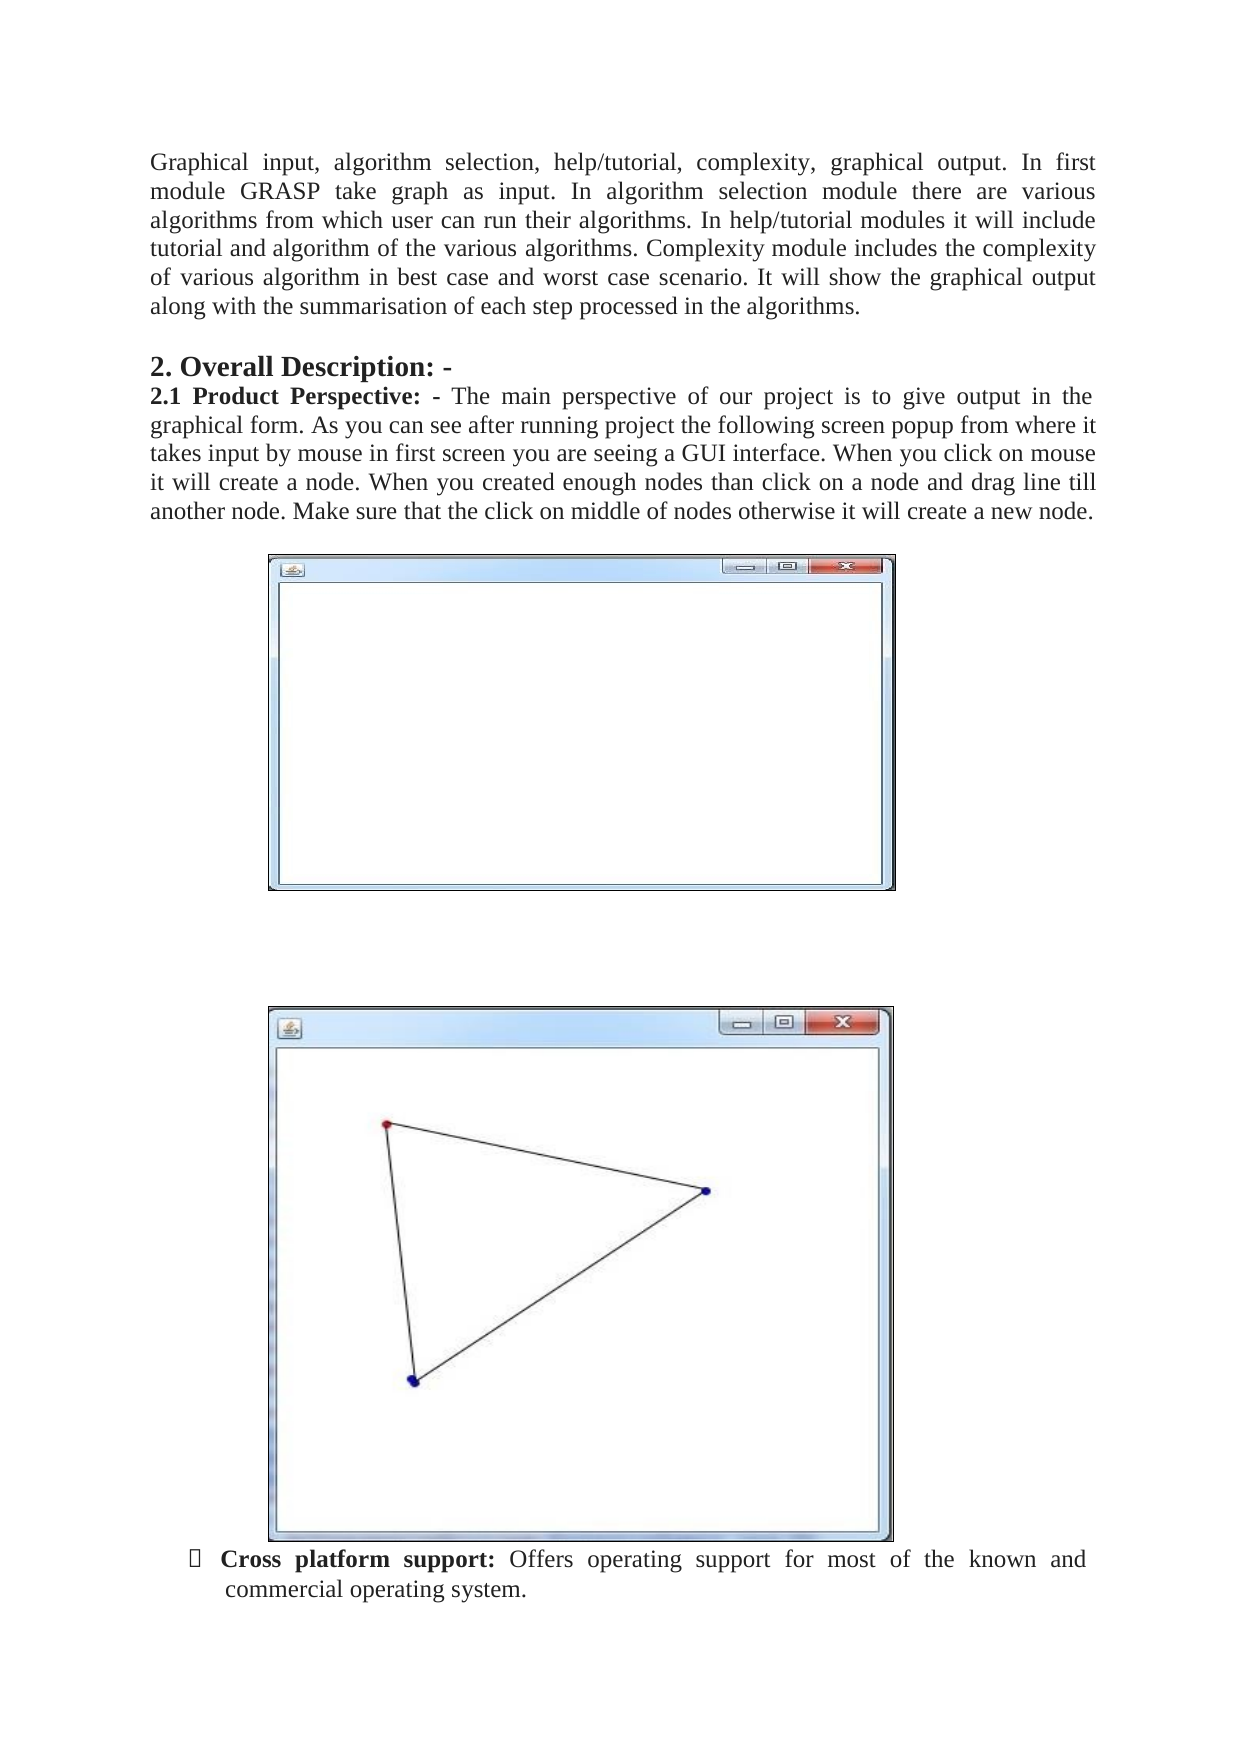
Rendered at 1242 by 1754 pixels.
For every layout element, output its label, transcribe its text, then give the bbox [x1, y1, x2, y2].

picture [269, 1007, 893, 1541]
picture [269, 555, 895, 890]
text 2.1 Product Perspective: - The main perspective of our project is to give output in the [150, 383, 1096, 410]
text 2. Overall Description: - [150, 349, 457, 383]
text graphical form. As you can see after running project the following screen popup from where it takes input by mouse in first screen you are seeing a GUI interface. When you click on mouse it will create a node. When you created enough nodes than click on a node and drag line till another node. Make sure that the click on middle of nodes otherwise it will create a new node. [150, 410, 1096, 525]
text Graphical input, algorithm selection, help/tutorial, complexity, graphical output. In first module GRASP take graph as input. In algorithm selection module there are various algorithms from which user can run their algorithms. In help/tutorial modules it will include tutorial and algorithm of the various algorithms. Complexity module includes the complexity of various algorithm in best case and worst case scenario. It will show the graphical output along with the summarisation of each step processed in the algorithms. [150, 147, 1096, 320]
text  Cross platform support: Offers operating support for most of the known and commercial operating system. [187, 1541, 1096, 1603]
